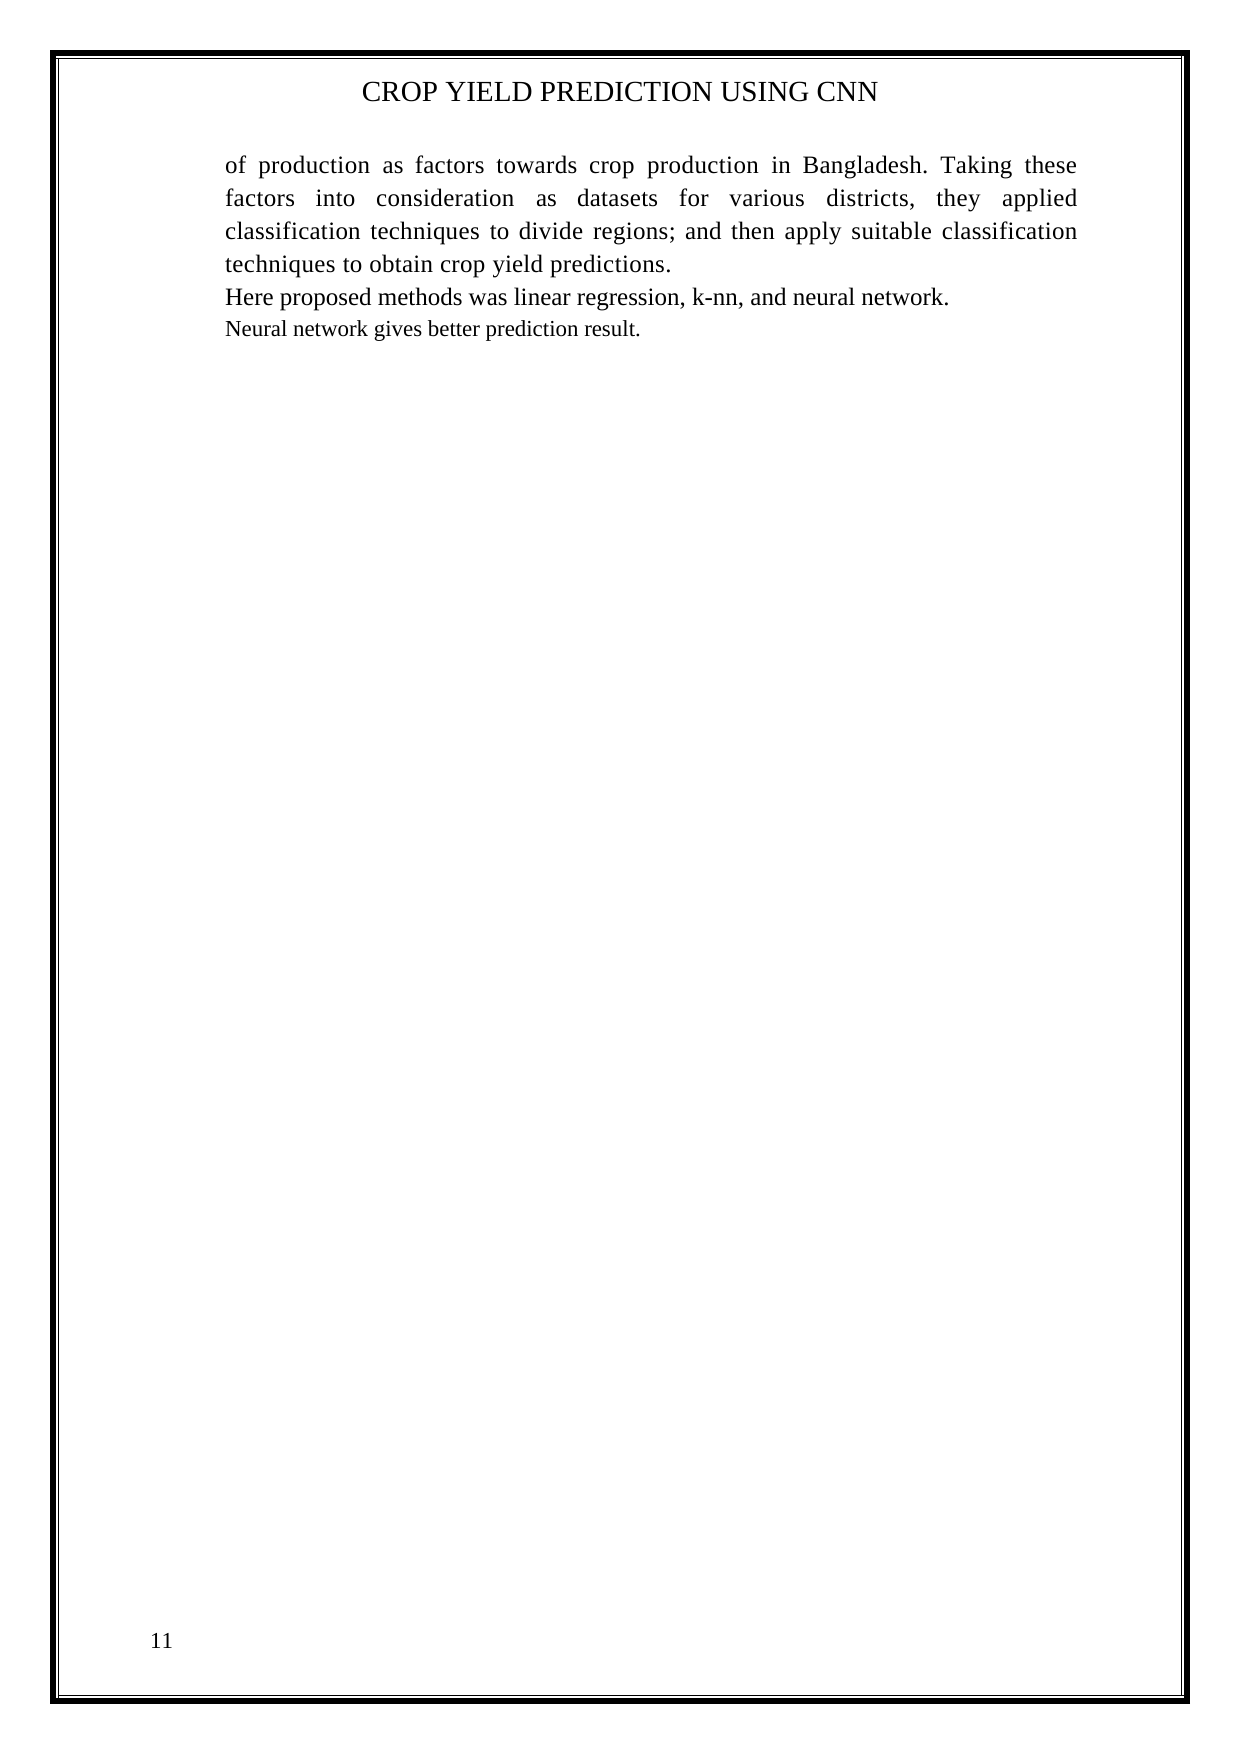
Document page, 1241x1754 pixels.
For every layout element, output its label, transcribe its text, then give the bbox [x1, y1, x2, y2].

list Neural network gives better prediction result. [225, 315, 1090, 341]
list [225, 150, 1077, 278]
text Here proposed methods was linear regression, k-nn, and neural network. [225, 282, 1090, 311]
